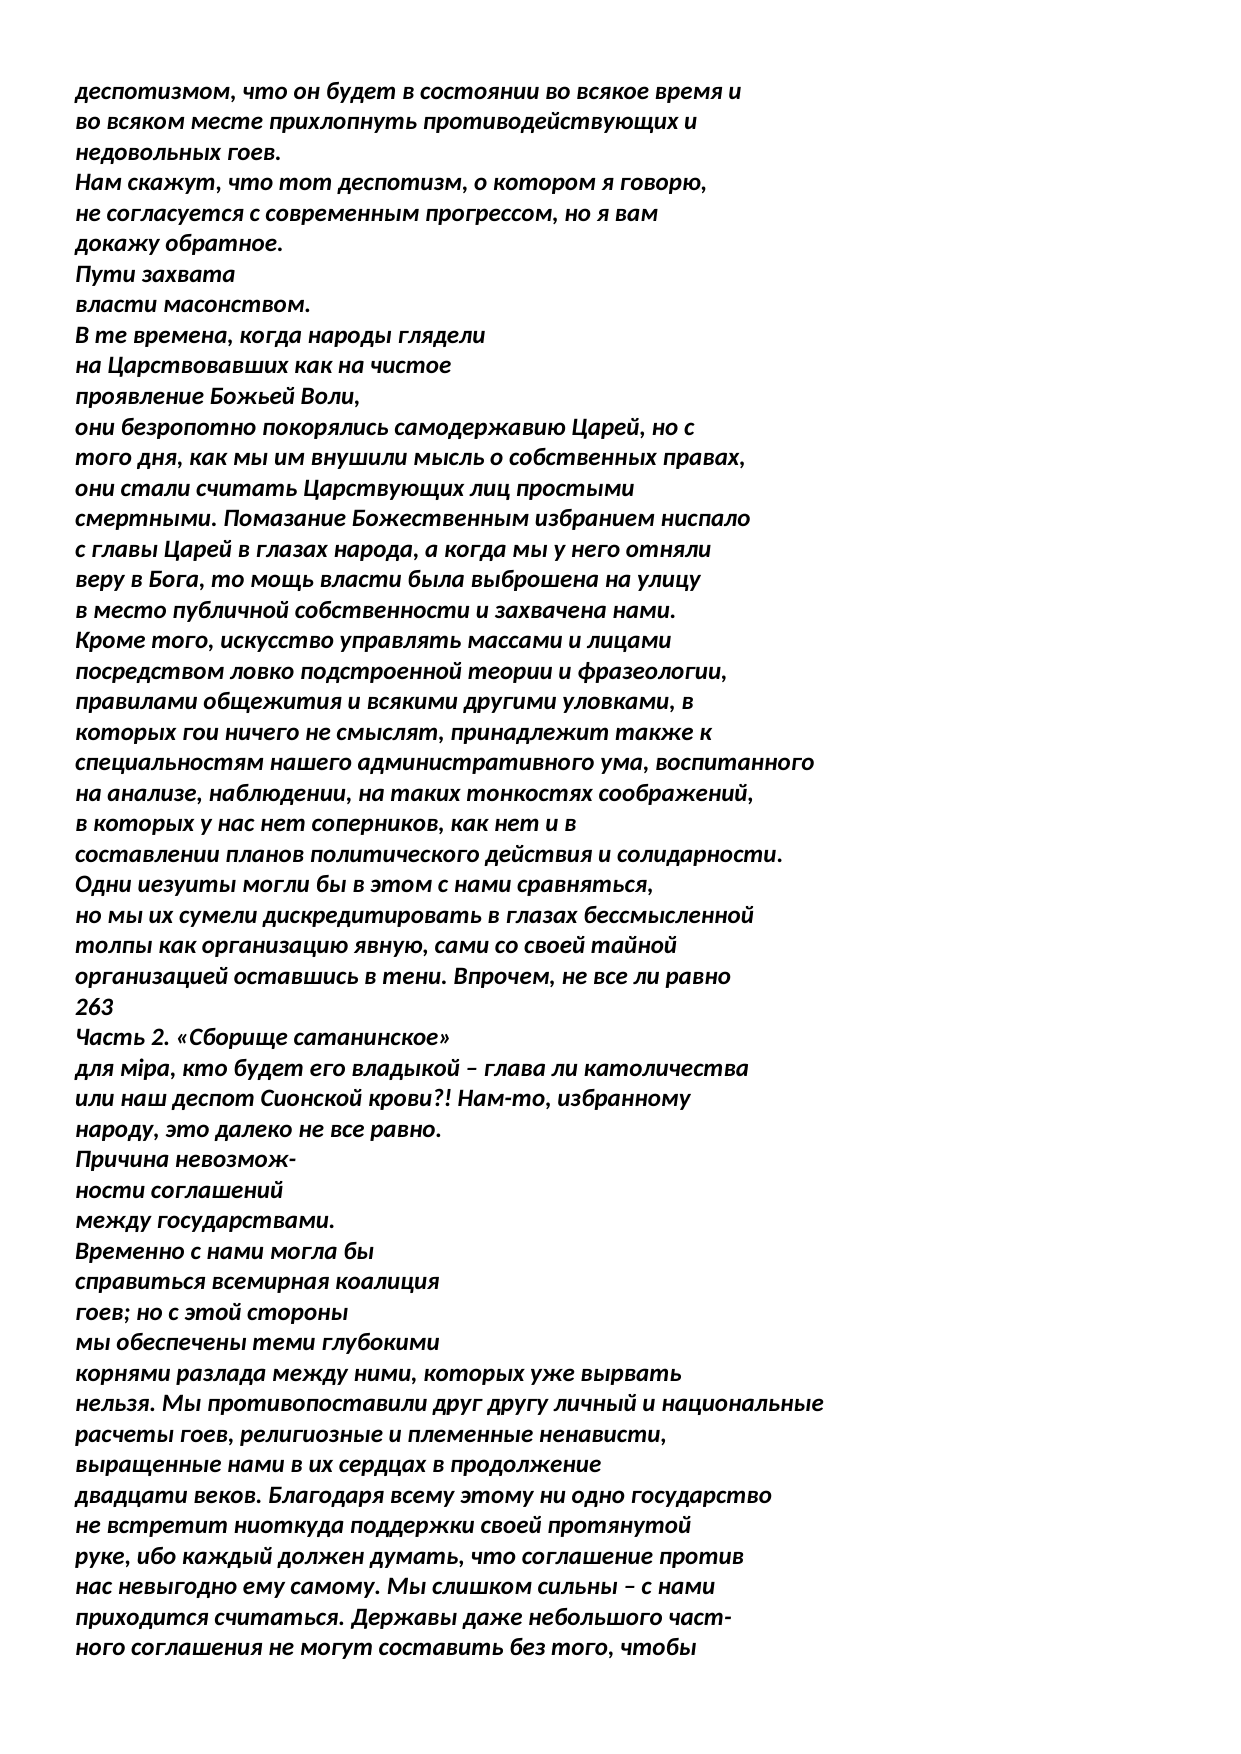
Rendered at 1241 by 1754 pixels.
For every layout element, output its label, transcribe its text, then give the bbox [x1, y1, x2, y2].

text толпы как организацию явную, сами со своей тайной [75, 929, 1165, 960]
text В те времена, когда народы глядели [75, 319, 1165, 350]
text между государствами. [75, 1204, 1165, 1235]
text мы обеспечены теми глубокими [75, 1326, 1165, 1357]
text расчеты гоев, религиозные и племенные ненависти, [75, 1418, 1165, 1448]
text Временно с нами могла бы [75, 1235, 1165, 1265]
text веру в Бога, то мощь власти была выброшена на улицу [75, 563, 1165, 594]
text для мiрa, кто будет его владыкой – глава ли католичества [75, 1052, 1165, 1082]
text гоев; но с этой стороны [75, 1296, 1165, 1326]
text ного соглашения не могут составить без того, чтобы [75, 1632, 1165, 1662]
text справиться всемирная коалиция [75, 1265, 1165, 1296]
text Часть 2. «Сборище сатанинское» [75, 1021, 1165, 1052]
text власти масонством. [75, 289, 1165, 319]
text специальностям нашего административного ума, воспитанного [75, 746, 1165, 777]
text они стали считать Царствующих лиц простыми [75, 472, 1165, 502]
text народу, это далеко не все равно. [75, 1113, 1165, 1143]
text проявление Божьей Воли, [75, 380, 1165, 411]
text организацией оставшись в тени. Впрочем, не все ли равно [75, 960, 1165, 991]
text на Царствовавших как на чистое [75, 350, 1165, 380]
text 263 [75, 991, 1165, 1021]
text не согласуется с современным прогрессом, но я вам [75, 197, 1165, 228]
text не встретит ниоткуда поддержки своей протянутой [75, 1509, 1165, 1540]
text составлении планов политического действия и солидарности. [75, 838, 1165, 868]
text которых гои ничего не смыслят, принадлежит также к [75, 716, 1165, 746]
text смертными. Помазание Божественным избранием ниспало [75, 502, 1165, 533]
text с главы Царей в глазах народа, а когда мы у него отняли [75, 533, 1165, 563]
text нельзя. Мы противопоставили друг другу личный и национальные [75, 1387, 1165, 1418]
text ности соглашений [75, 1174, 1165, 1204]
text или наш деспот Сионской крови?! Нам-то, избранному [75, 1082, 1165, 1113]
text Кроме того, искусство управлять массами и лицами [75, 624, 1165, 655]
text того дня, как мы им внушили мысль о собственных правах, [75, 441, 1165, 472]
text двадцати веков. Благодаря всему этому ни одно государство [75, 1479, 1165, 1509]
text во всяком месте прихлопнуть противодействующих и [75, 106, 1165, 136]
text в которых у нас нет соперников, как нет и в [75, 807, 1165, 838]
text на анализе, наблюдении, на таких тонкостях соображений, [75, 777, 1165, 807]
text посредством ловко подстроенной теории и фразеологии, [75, 655, 1165, 685]
text Одни иезуиты могли бы в этом с нами сравняться, [75, 868, 1165, 899]
text Пути захвата [75, 258, 1165, 289]
text в место публичной собственности и захвачена нами. [75, 594, 1165, 624]
text приходится считаться. Державы даже небольшого част- [75, 1601, 1165, 1632]
text Нам скажут, что тот деспотизм, о котором я говорю, [75, 167, 1165, 197]
text выращенные нами в их сердцах в продолжение [75, 1448, 1165, 1479]
text деспотизмом, что он будет в состоянии во всякое время и [75, 75, 1165, 106]
text но мы их сумели дискредитировать в глазах бессмысленной [75, 899, 1165, 929]
text они безропотно покорялись самодержавию Царей, но с [75, 411, 1165, 441]
text Причина невозмож- [75, 1143, 1165, 1174]
text правилами общежития и всякими другими уловками, в [75, 685, 1165, 716]
text руке, ибо каждый должен думать, что соглашение против [75, 1540, 1165, 1571]
text недовольных гоев. [75, 136, 1165, 167]
text нас невыгодно ему самому. Мы слишком сильны – с нами [75, 1571, 1165, 1601]
text корнями разлада между ними, которых уже вырвать [75, 1357, 1165, 1387]
text докажу обратное. [75, 228, 1165, 258]
